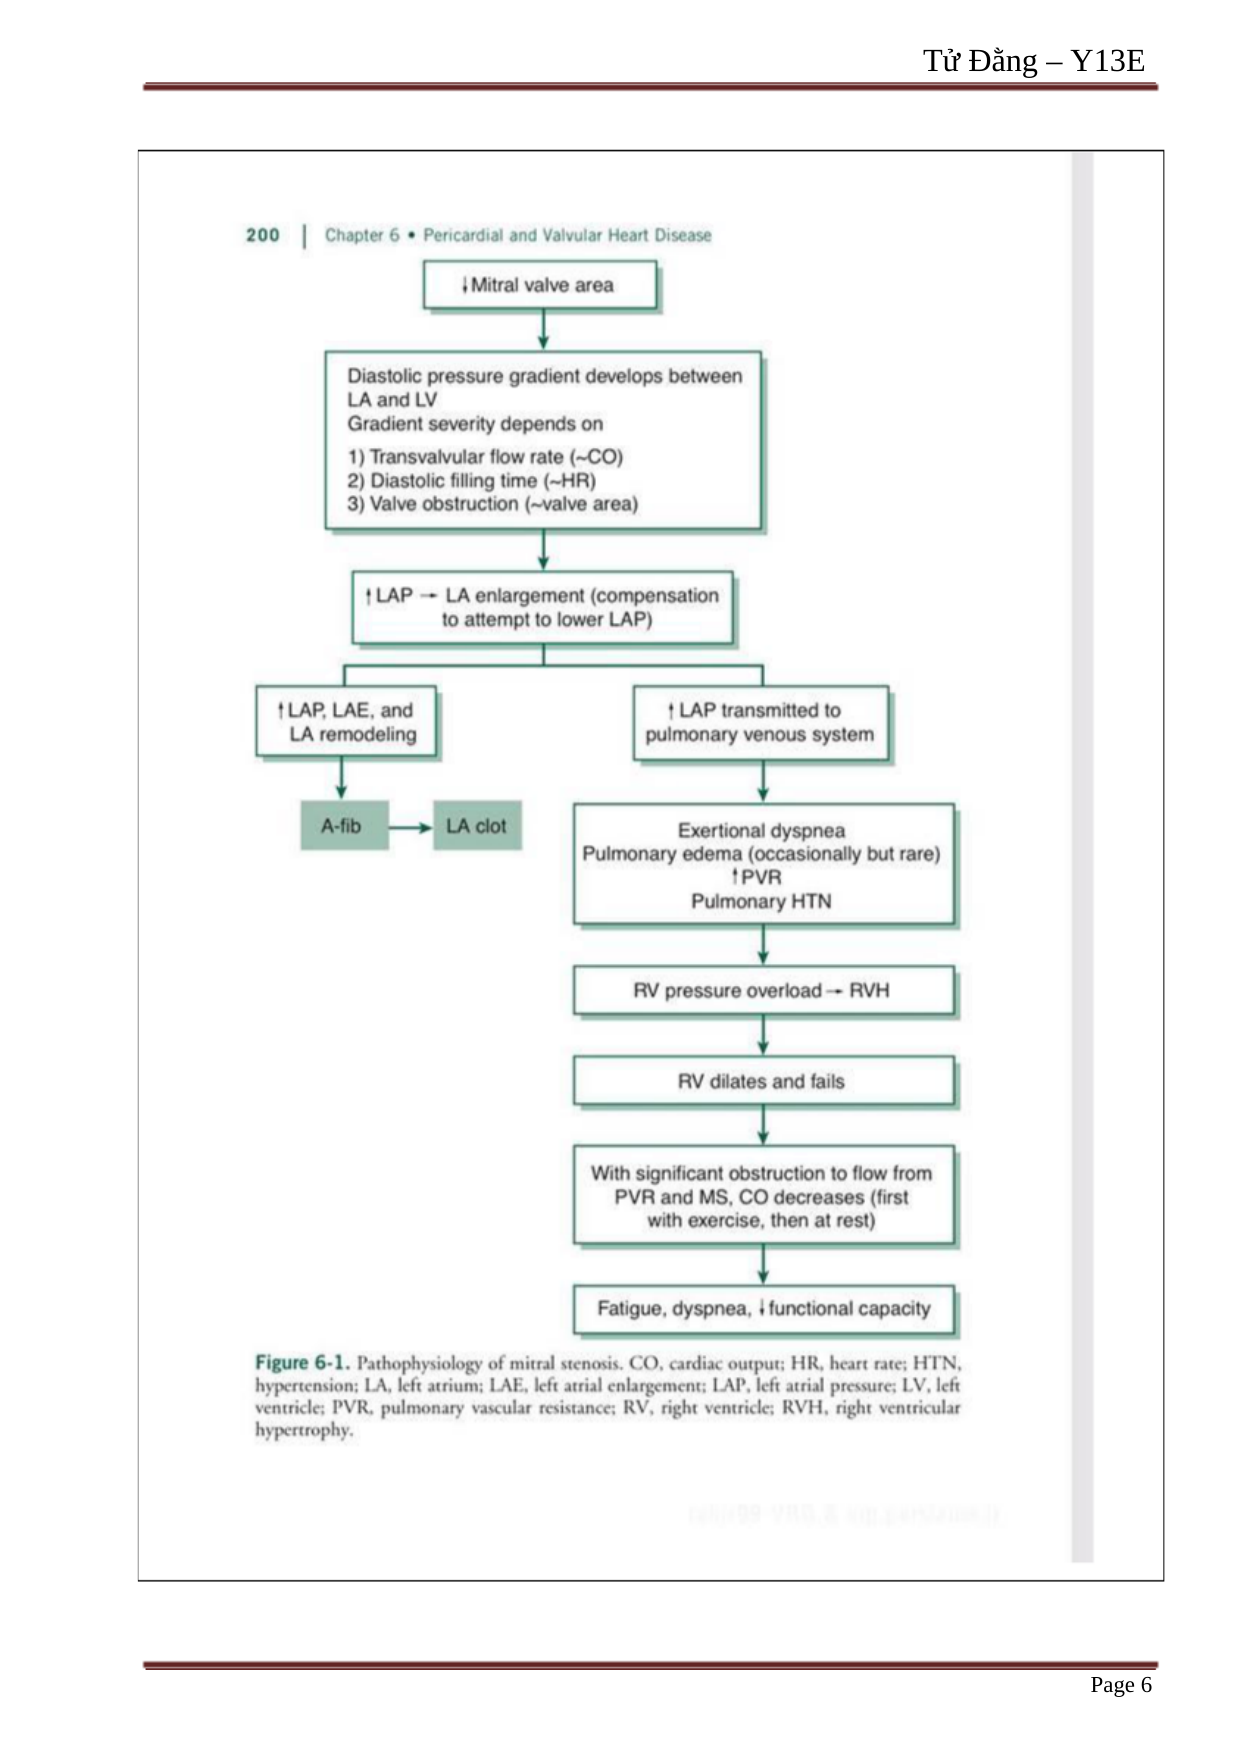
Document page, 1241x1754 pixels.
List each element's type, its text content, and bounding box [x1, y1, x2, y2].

picture [137, 81, 1165, 1670]
text Tử Đằng – Y13E [923, 42, 1152, 79]
text Page 6 [150, 1671, 1152, 1697]
